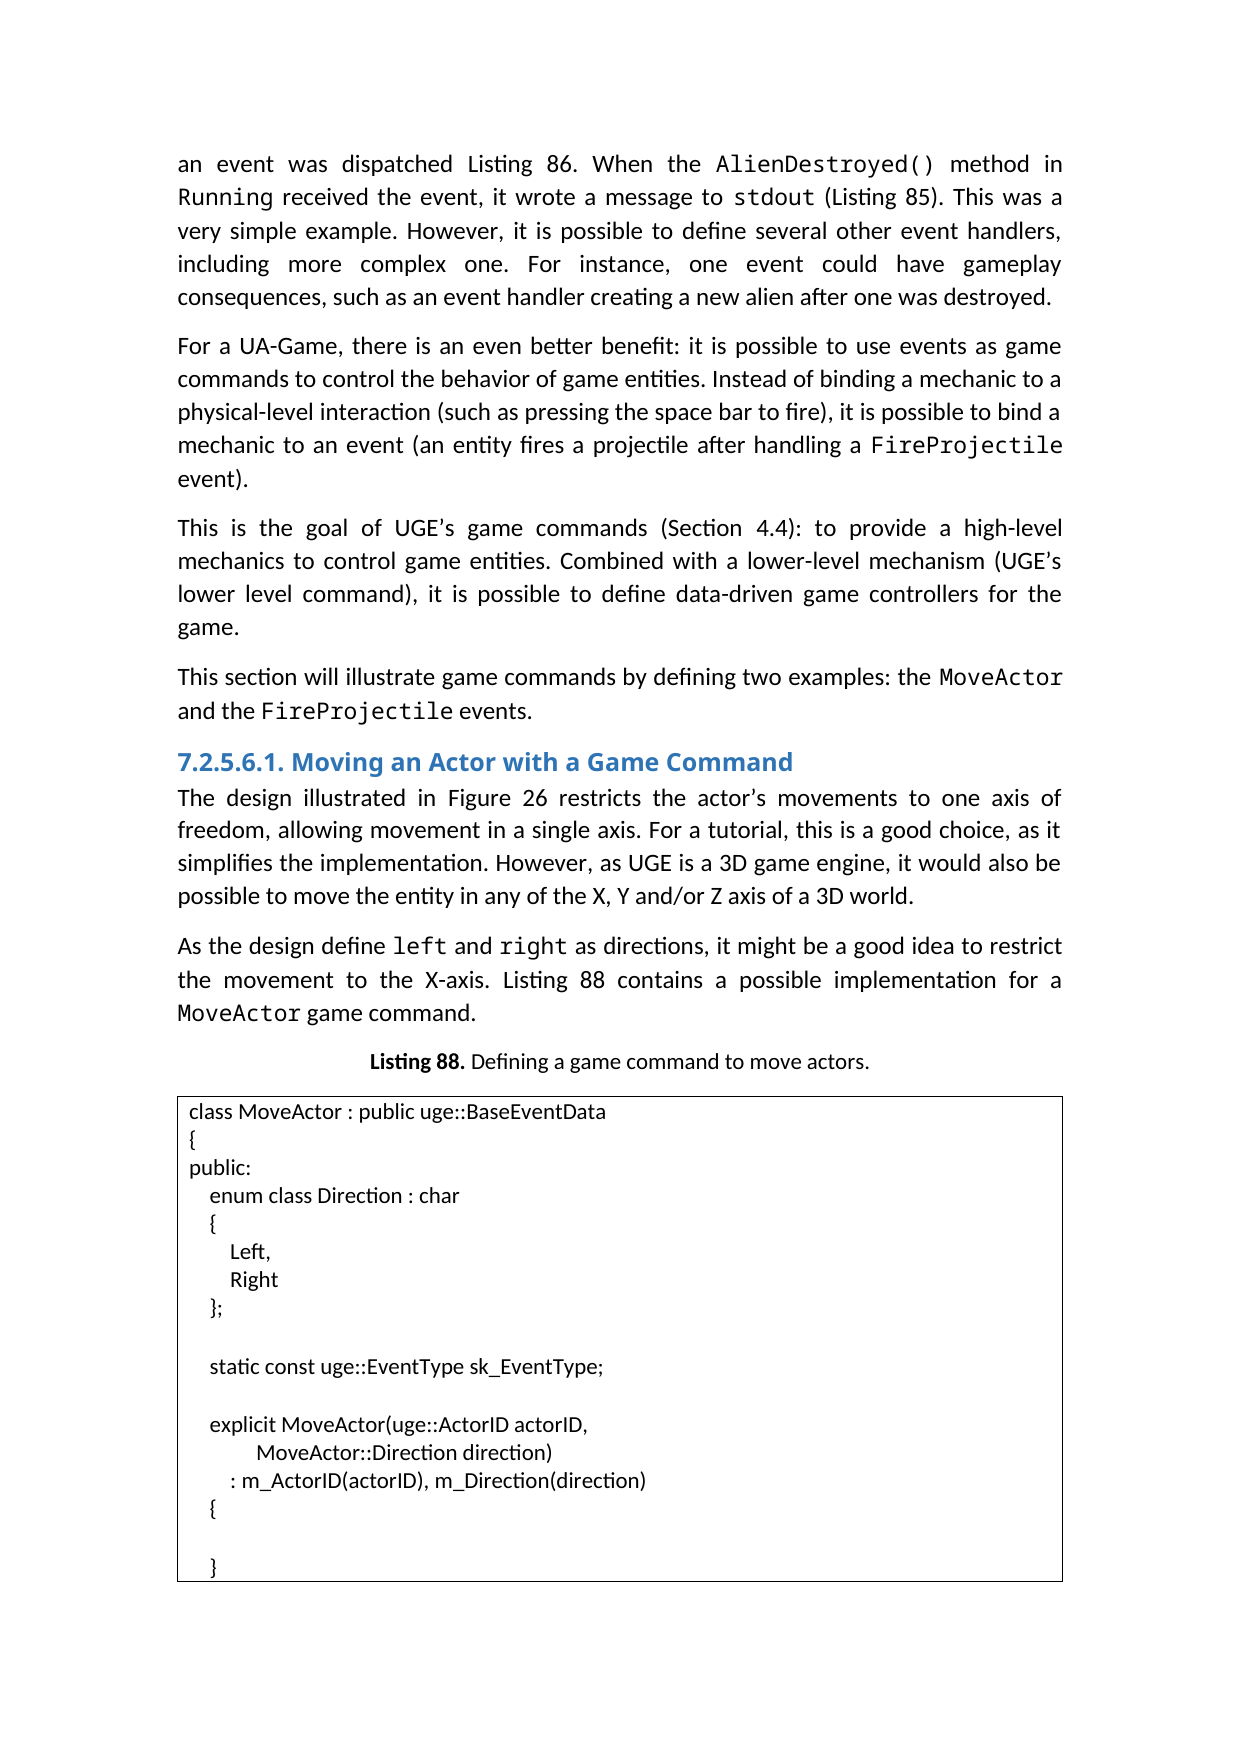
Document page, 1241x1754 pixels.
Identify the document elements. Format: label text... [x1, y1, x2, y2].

text For a UA-Game, there is an even better benefit: it is possible to use events as game commands to control the behavior of game entities. Instead of binding a mechanic to a physical-level interaction (such as pressing the space bar to fire), it is possible to bind a mechanic to an event (an entity fires a projectile after handling a FireProjectile event). [177, 330, 1063, 493]
text This section will illustrate game commands by defining two examples: the MoveActor and the FireProjectile events. [177, 661, 1063, 726]
subtitle Moving an Actor with a Game Command [177, 745, 1063, 779]
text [177, 148, 1063, 311]
text The design illustrated in Figure 26 restricts the actor’s movements to one axis of freedom, allowing movement in a single axis. For a tutorial, this is a good choice, as it simplifies the implementation. However, as UGE is a 3D game engine, it would also be possible to move the entity in any of the X, Y and/or Z axis of a 3D world. [177, 782, 1063, 911]
text As the design define left and right as directions, it might be a good idea to restrict the movement to the X-axis. Listing 88 contains a possible implementation for a MoveActor game command. [177, 930, 1063, 1028]
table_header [178, 1097, 1062, 1581]
text This is the goal of UGE’s game commands (Section 4.4): to provide a high-level mechanics to control game entities. Combined with a lower-level mechanism (UGE’s lower level command), it is possible to define data-driven game controllers for the game. [177, 512, 1063, 642]
text Listing 88. Defining a game command to move actors. [177, 1047, 1063, 1075]
